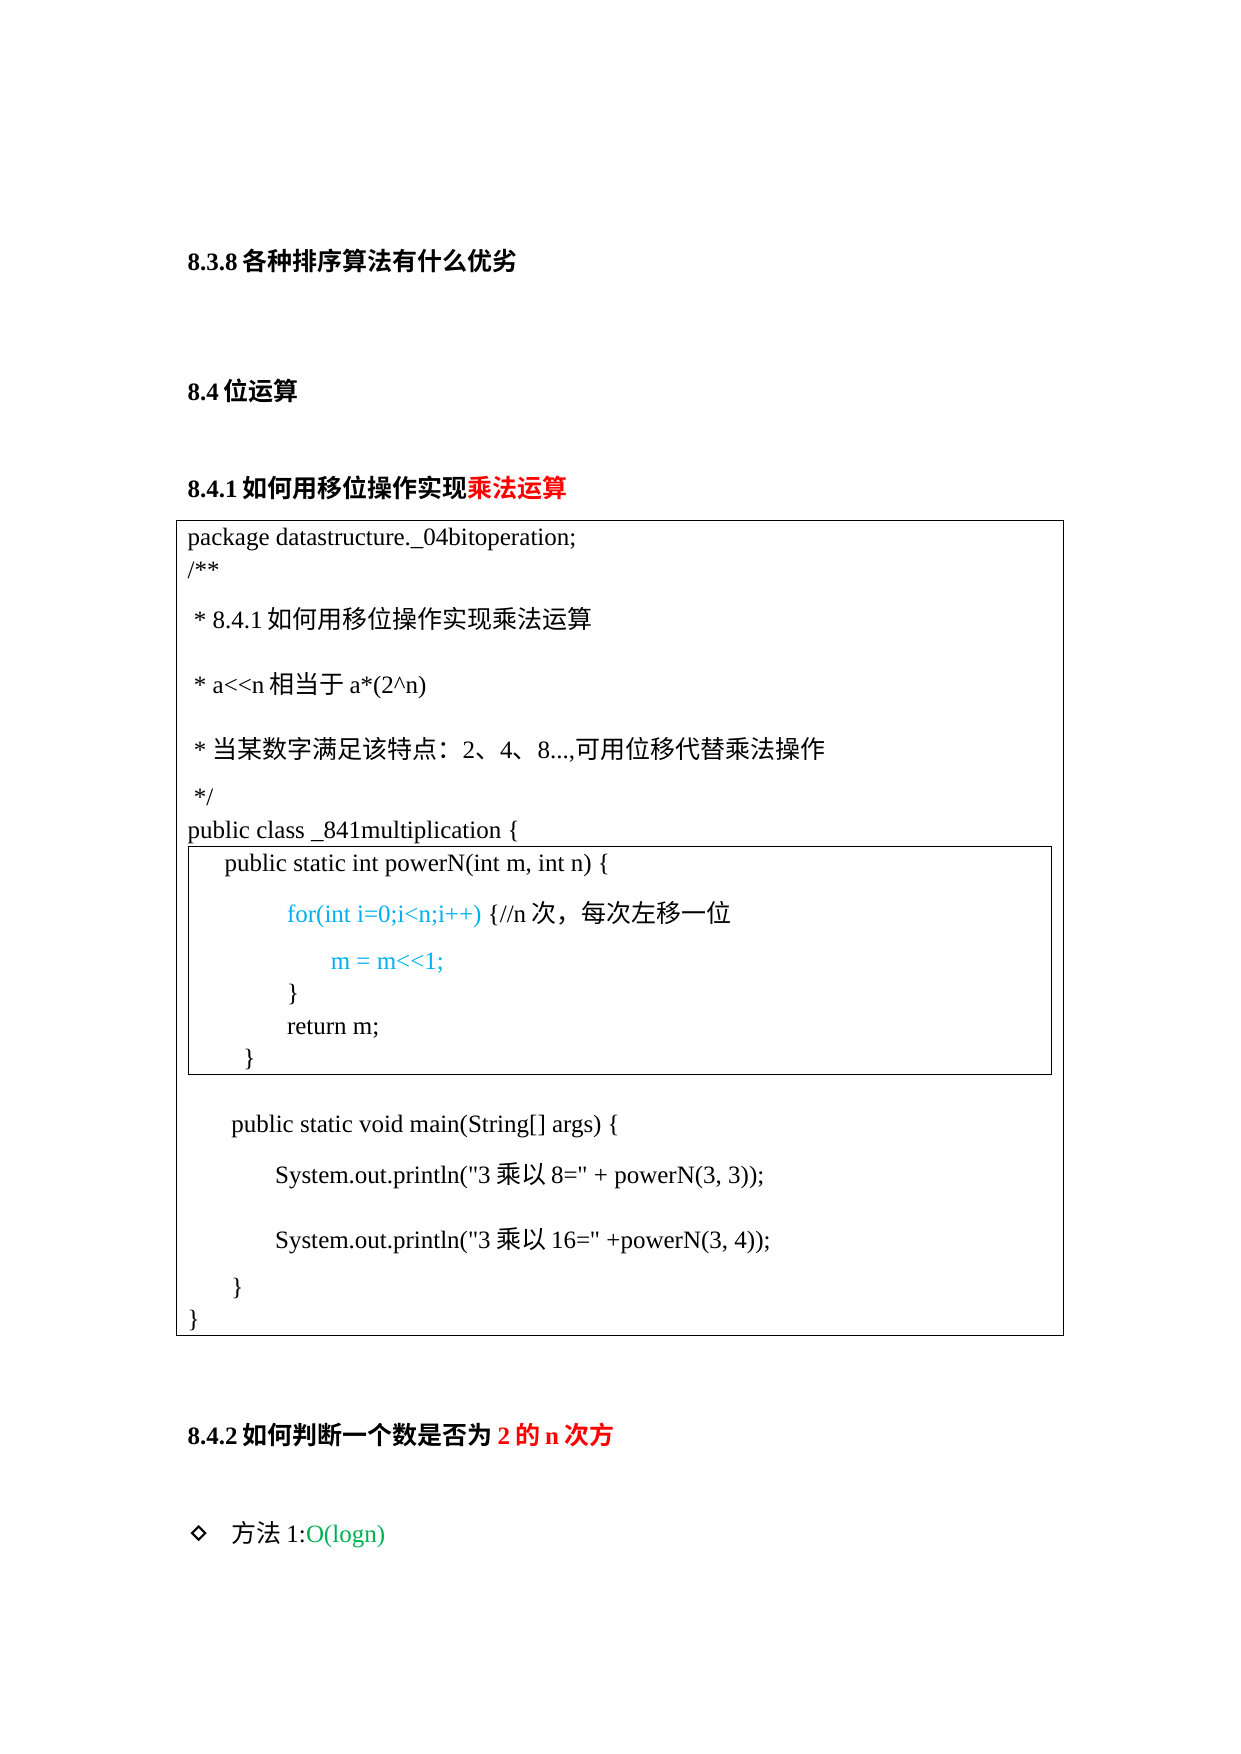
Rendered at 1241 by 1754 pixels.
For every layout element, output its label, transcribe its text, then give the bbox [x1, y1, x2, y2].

list 方法1:O(logn) [187, 1499, 1053, 1564]
text 8.4.1如何用移位操作实现乘法运算 [187, 454, 1053, 519]
text 8.4位运算 [187, 357, 1053, 422]
text 8.4.2如何判断一个数是否为2的n次方 [187, 1401, 1053, 1466]
text 8.3.8各种排序算法有什么优劣 [187, 227, 1053, 292]
table_header package datastructure._04bitoperation; /** * 8.4.1如何用移位操作实现乘法运算 * a<<n相当于a*(2^n) * 当某数字满足该特点：2、4、8...,可用位移代替乘法操作 */ public class _841multiplication { public static void main(String[] args) { System.out.println("3乘以8=" + powerN(3, 3)); System.out.println("3乘以16=" +powerN(3, 4)); } } [177, 521, 1063, 1335]
